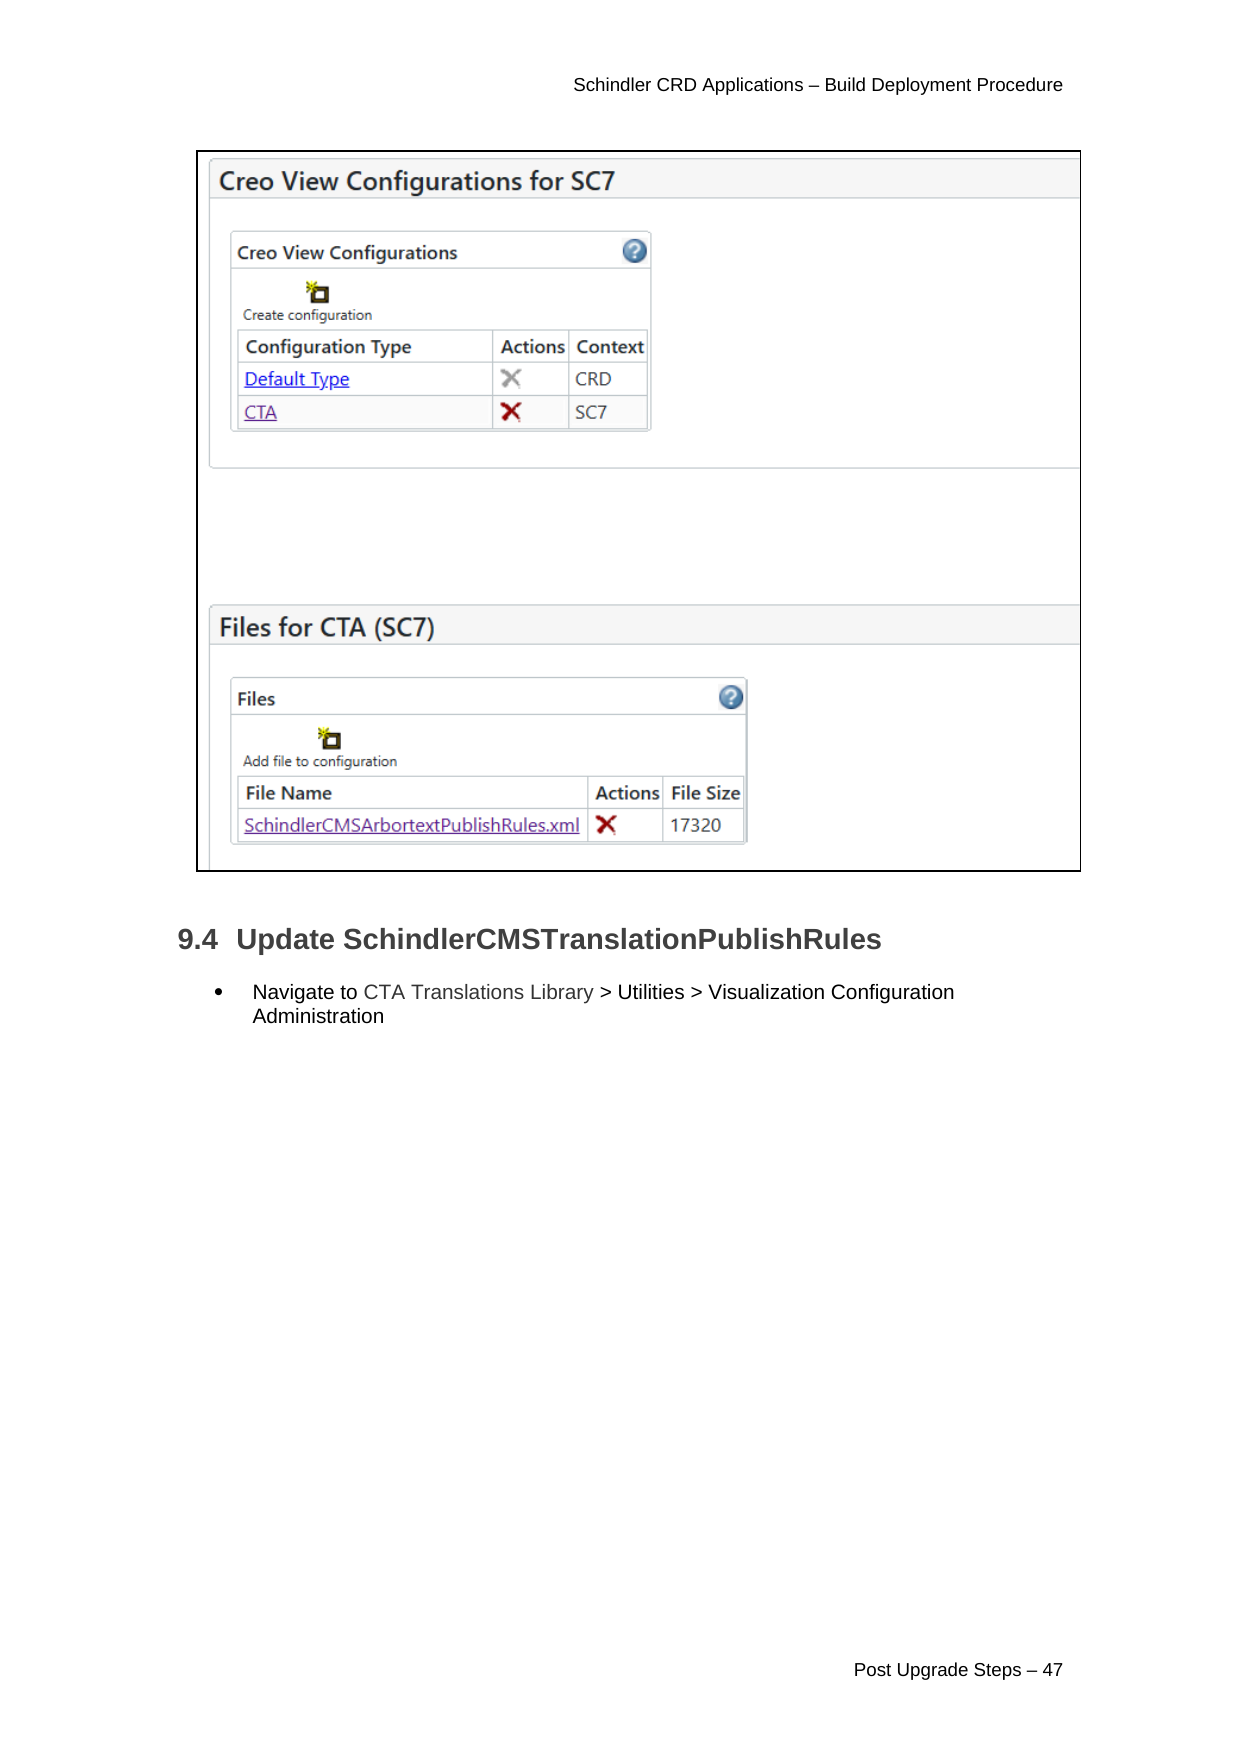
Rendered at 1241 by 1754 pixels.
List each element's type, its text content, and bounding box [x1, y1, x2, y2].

list Navigate to CTA Translations Library > Utilities > Visualization Configuration Administration [215, 980, 1063, 1028]
picture [198, 152, 1080, 870]
subtitle Update SchindlerCMSTranslationPublishRules [177, 922, 1063, 955]
